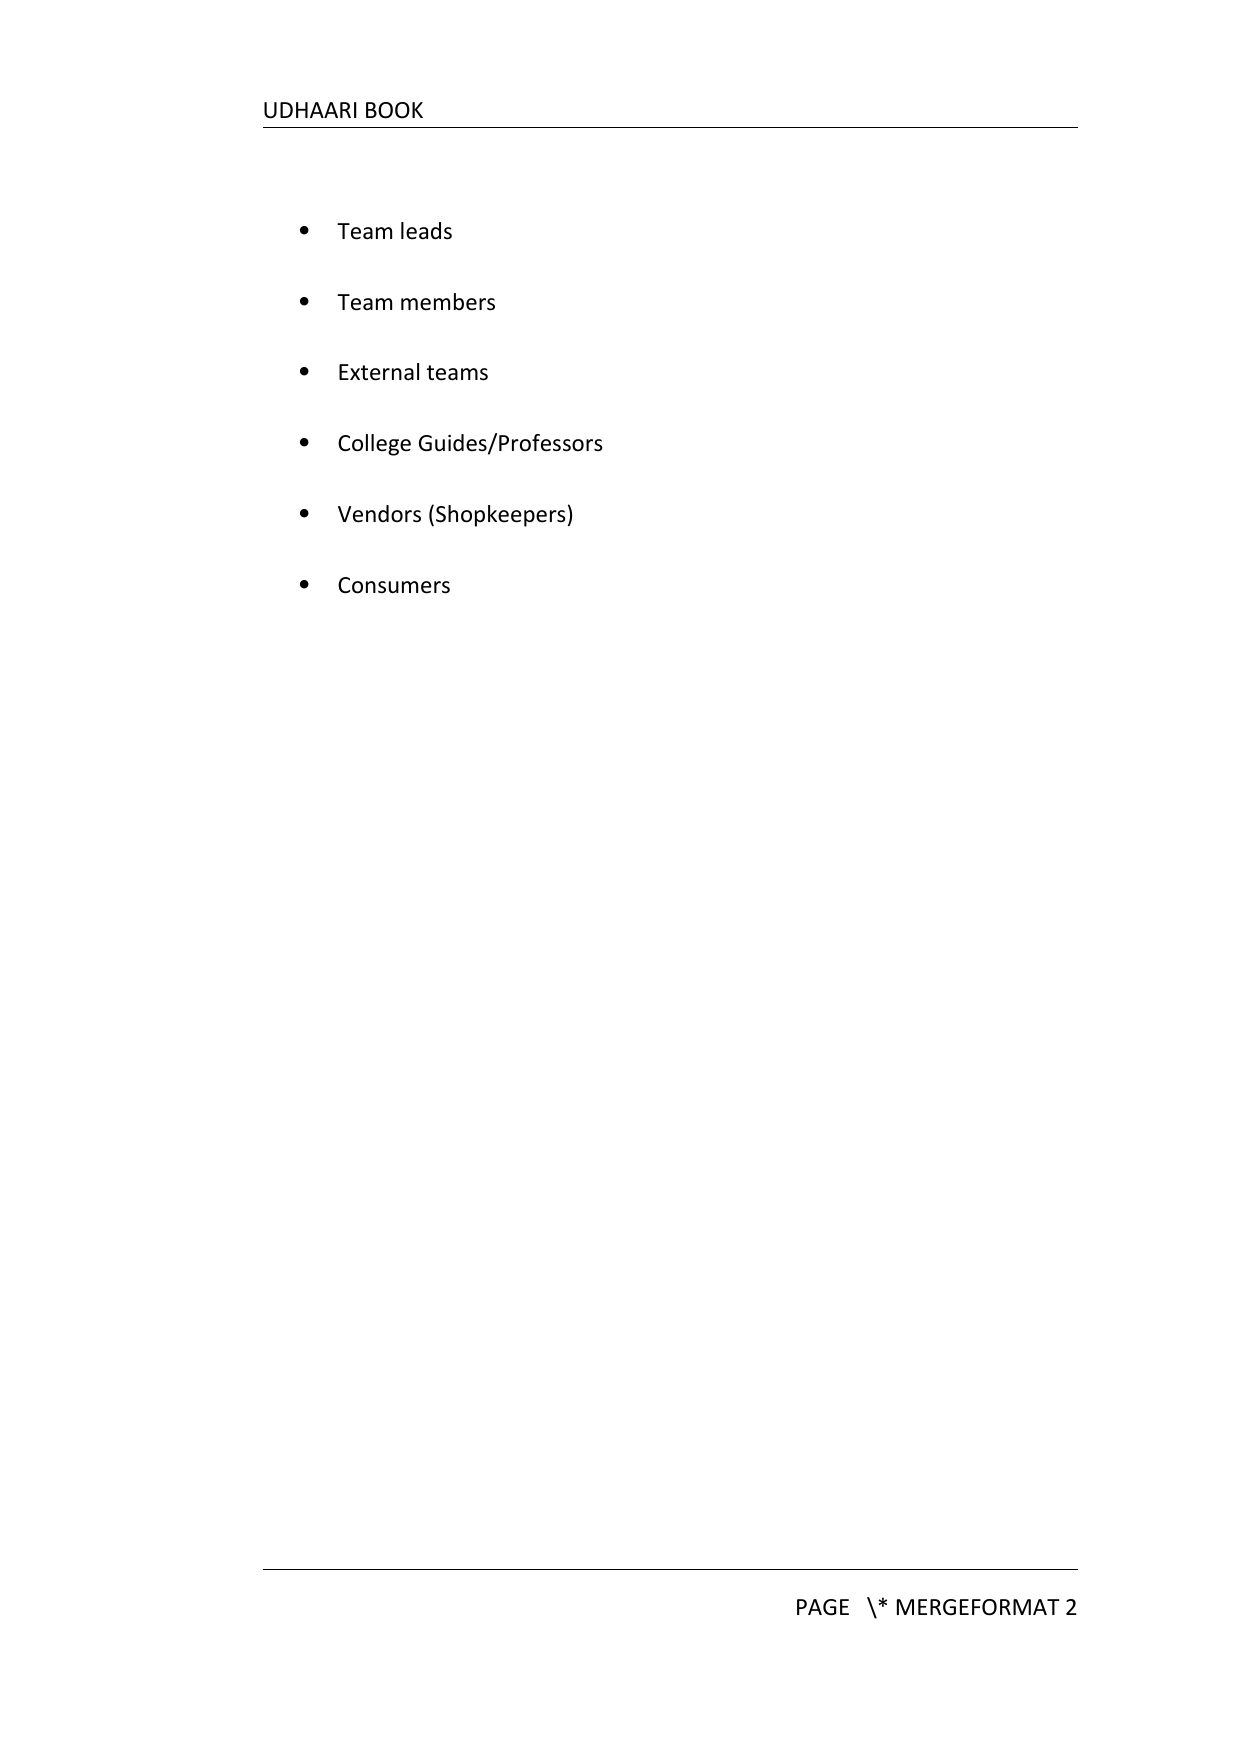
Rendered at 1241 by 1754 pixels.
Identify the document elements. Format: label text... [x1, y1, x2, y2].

list Team members [300, 266, 1078, 316]
list External teams [300, 337, 1078, 387]
list Consumers [300, 549, 1078, 599]
list Vendors (Shopkeepers) [300, 479, 1078, 529]
list Team leads [300, 195, 1078, 245]
list College Guides/Professors [300, 408, 1078, 458]
